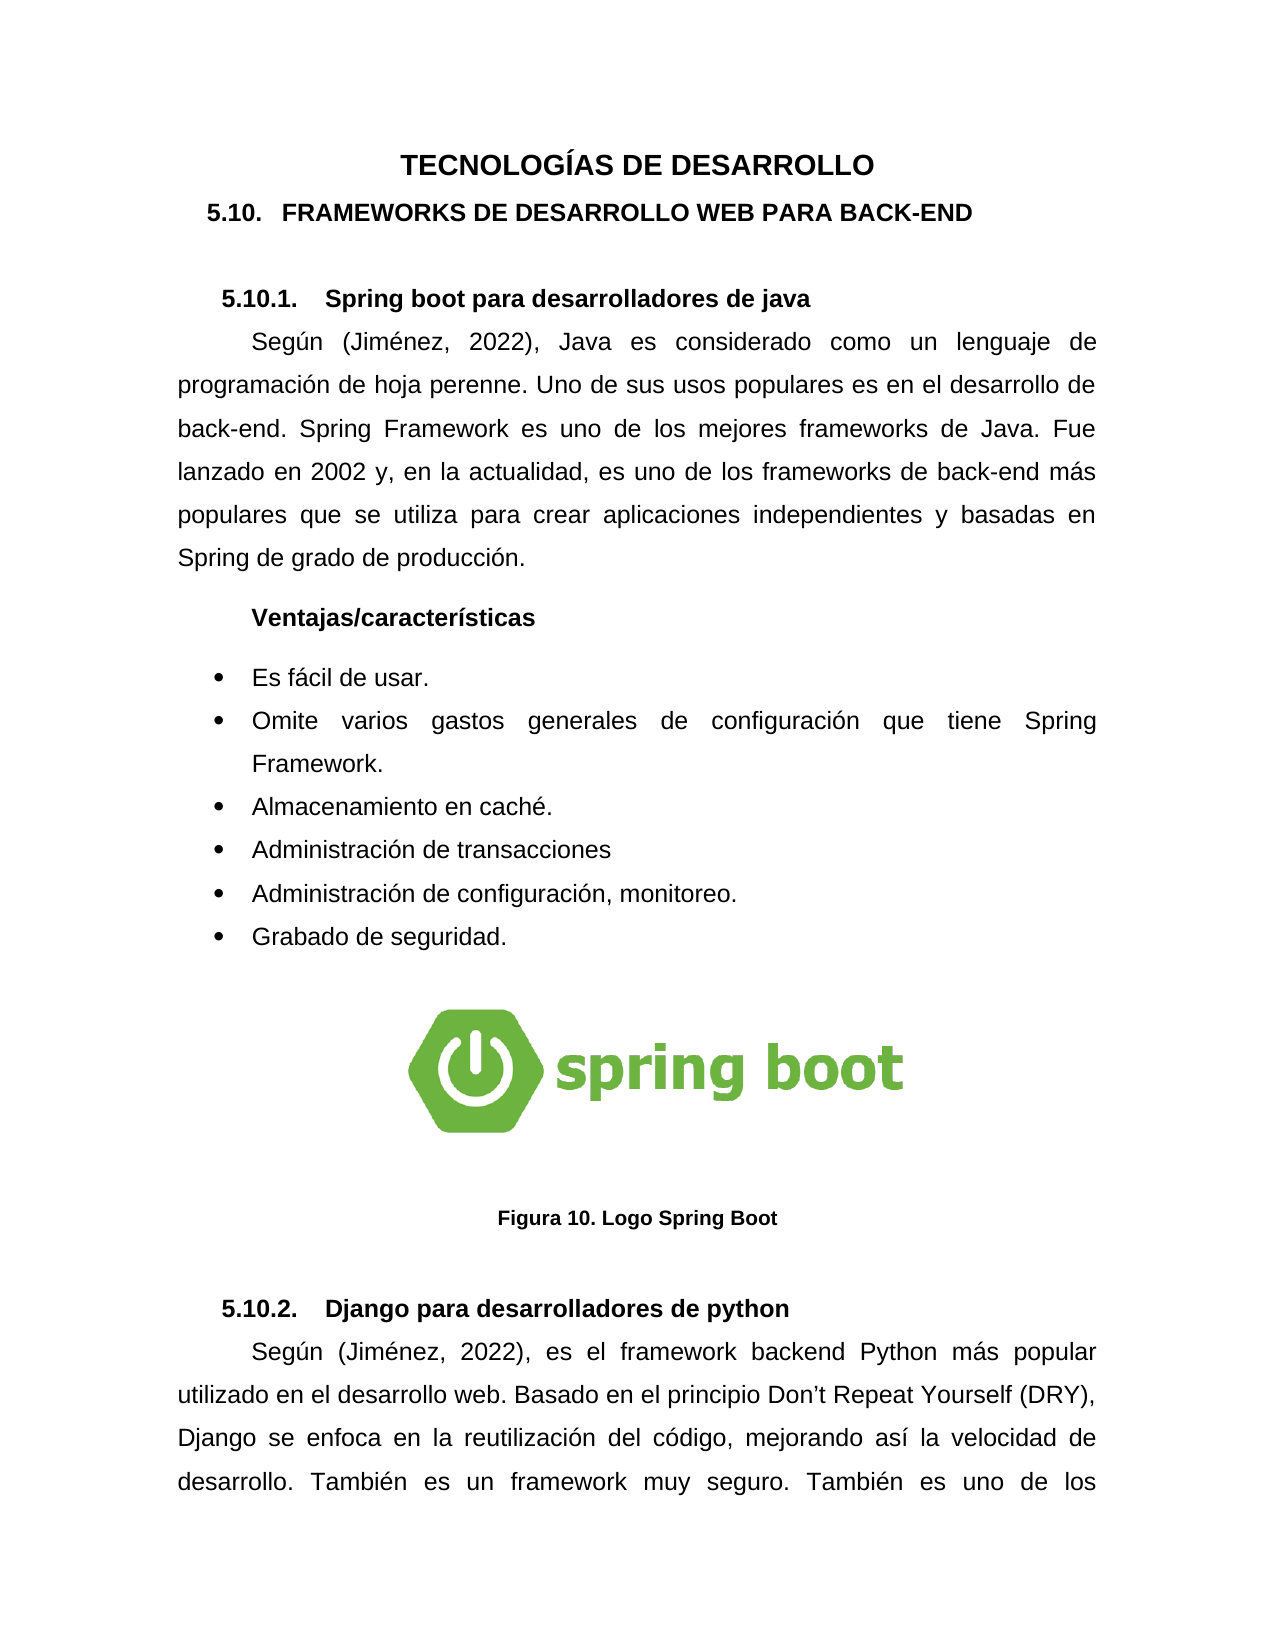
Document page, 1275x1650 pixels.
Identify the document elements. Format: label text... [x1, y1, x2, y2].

text FRAMEWORKS DE DESARROLLO WEB PARA BACK-END [207, 198, 1098, 227]
text Es fácil de usar. [214, 662, 1098, 691]
text Ventajas/características [177, 603, 1098, 631]
text Administración de configuración, monitoreo. [214, 878, 1098, 907]
text Según , Java es considerado como un lenguaje de programación de hoja perenne. Uno de sus usos populares es en el desarrollo de back-end. Spring Framework es uno de los mejores frameworks de Java. Fue lanzado en 2002 y, en la actualidad, es uno de los frameworks de back-end más populares que se utiliza para crear aplicaciones independientes y basadas en Spring de grado de producción. [177, 327, 1098, 572]
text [177, 1337, 1098, 1495]
text TECNOLOGÍAS DE DESARROLLO [177, 148, 1098, 181]
picture [391, 965, 921, 1192]
text Django para desarrolladores de python [221, 1294, 1098, 1323]
text Almacenamiento en caché. [214, 792, 1098, 821]
text Spring boot para desarrolladores de java [221, 284, 1098, 313]
text Grabado de seguridad. [214, 922, 1098, 951]
text Figura 10. Logo Spring Boot [177, 1206, 1098, 1230]
text Omite varios gastos generales de configuración que tiene Spring Framework. [214, 706, 1098, 778]
text Administración de transacciones [214, 835, 1098, 864]
